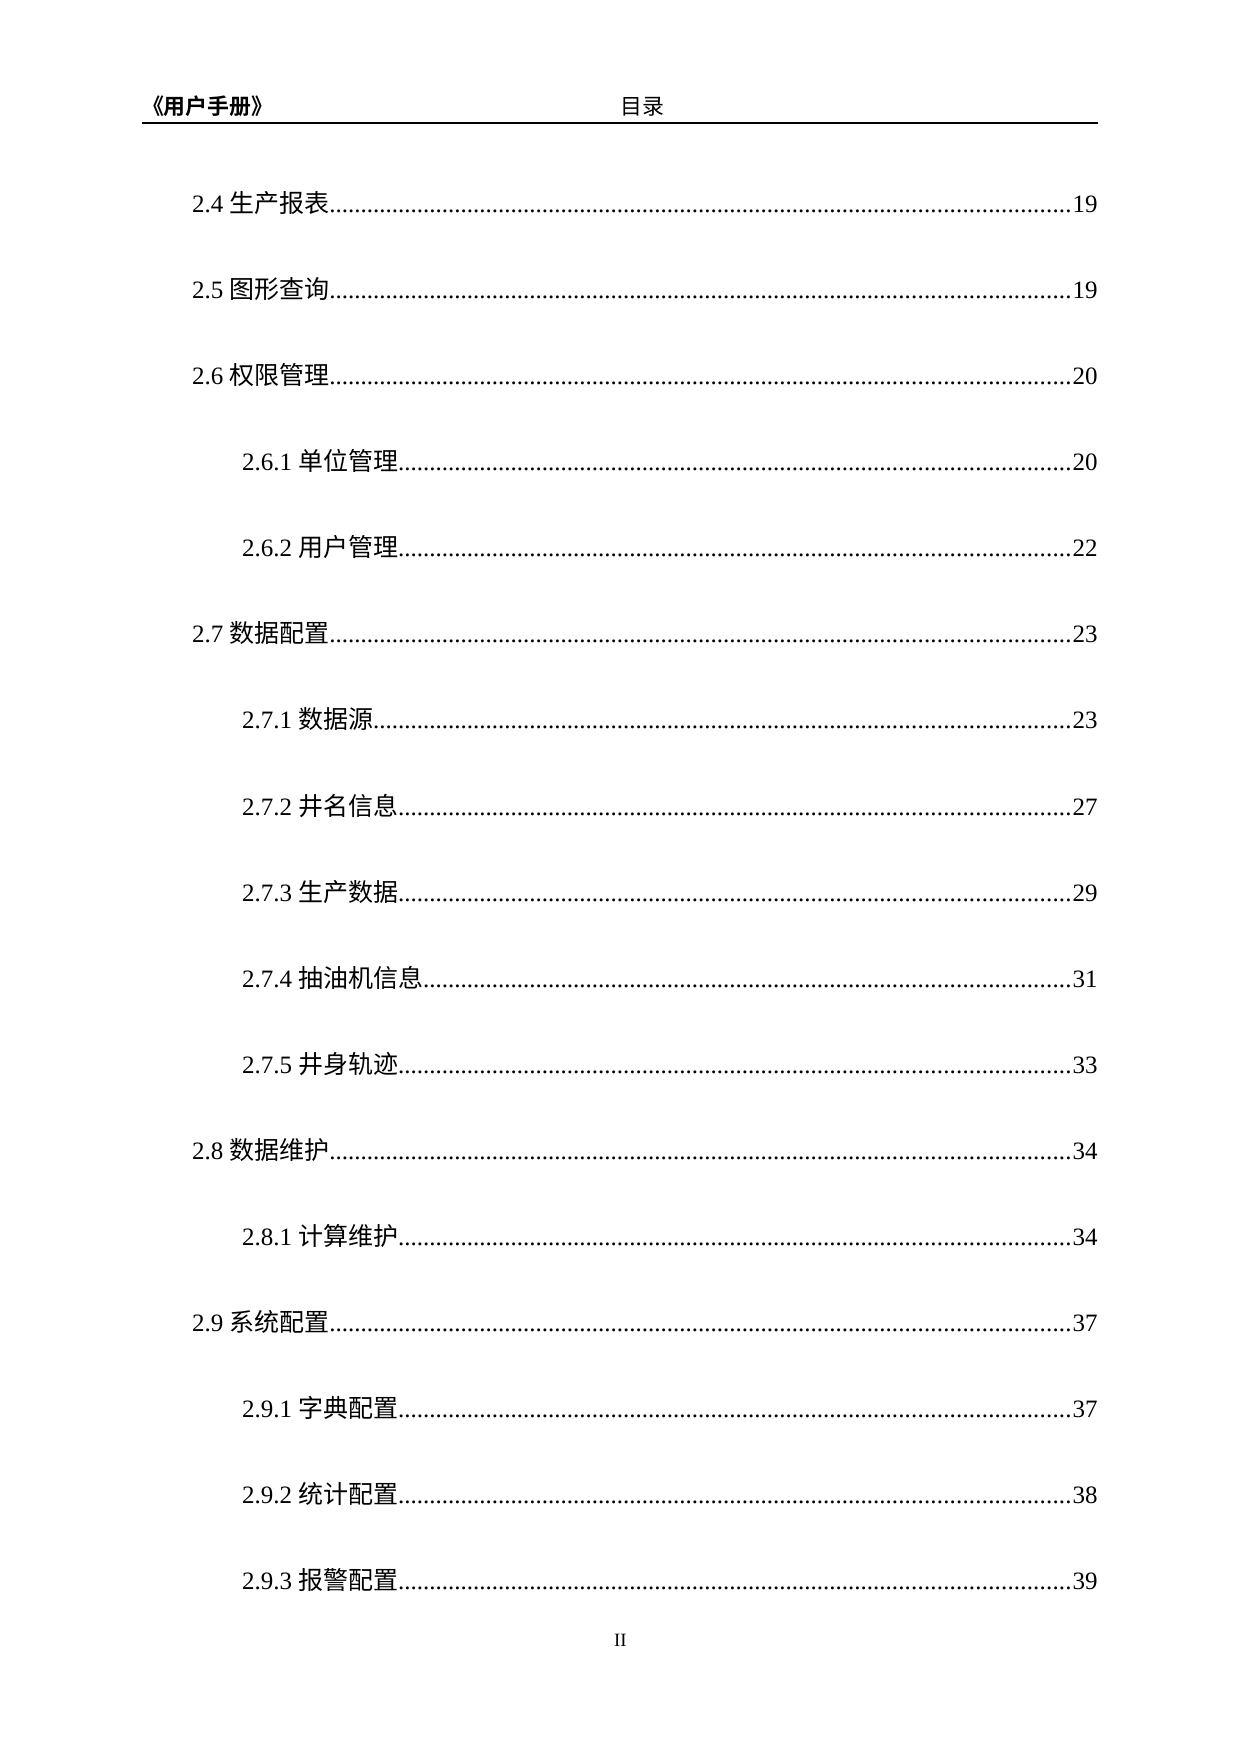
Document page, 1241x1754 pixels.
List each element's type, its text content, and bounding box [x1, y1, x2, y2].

text 2.5 图形查询 19 [192, 254, 1098, 322]
text 2.8 数据维护 34 [192, 1114, 1098, 1182]
text 2.7.4 抽油机信息 31 [242, 942, 1098, 1010]
text 2.6.1 单位管理 20 [242, 426, 1098, 494]
text 2.6.2 用户管理 22 [242, 512, 1098, 580]
text 2.9.3 报警配置 39 [242, 1544, 1098, 1612]
text 2.4 生产报表 19 [192, 168, 1098, 236]
text 2.7.5 井身轨迹 33 [242, 1028, 1098, 1096]
text 2.9.2 统计配置 38 [242, 1458, 1098, 1526]
text 2.9.1 字典配置 37 [242, 1372, 1098, 1440]
text 2.6 权限管理 20 [192, 340, 1098, 408]
text 2.7.3 生产数据 29 [242, 856, 1098, 924]
text 2.7.2 井名信息 27 [242, 770, 1098, 838]
text 2.9 系统配置 37 [192, 1286, 1098, 1354]
text 2.7.1 数据源 23 [242, 684, 1098, 752]
text 2.7 数据配置 23 [192, 598, 1098, 666]
text 2.8.1 计算维护 34 [242, 1200, 1098, 1268]
